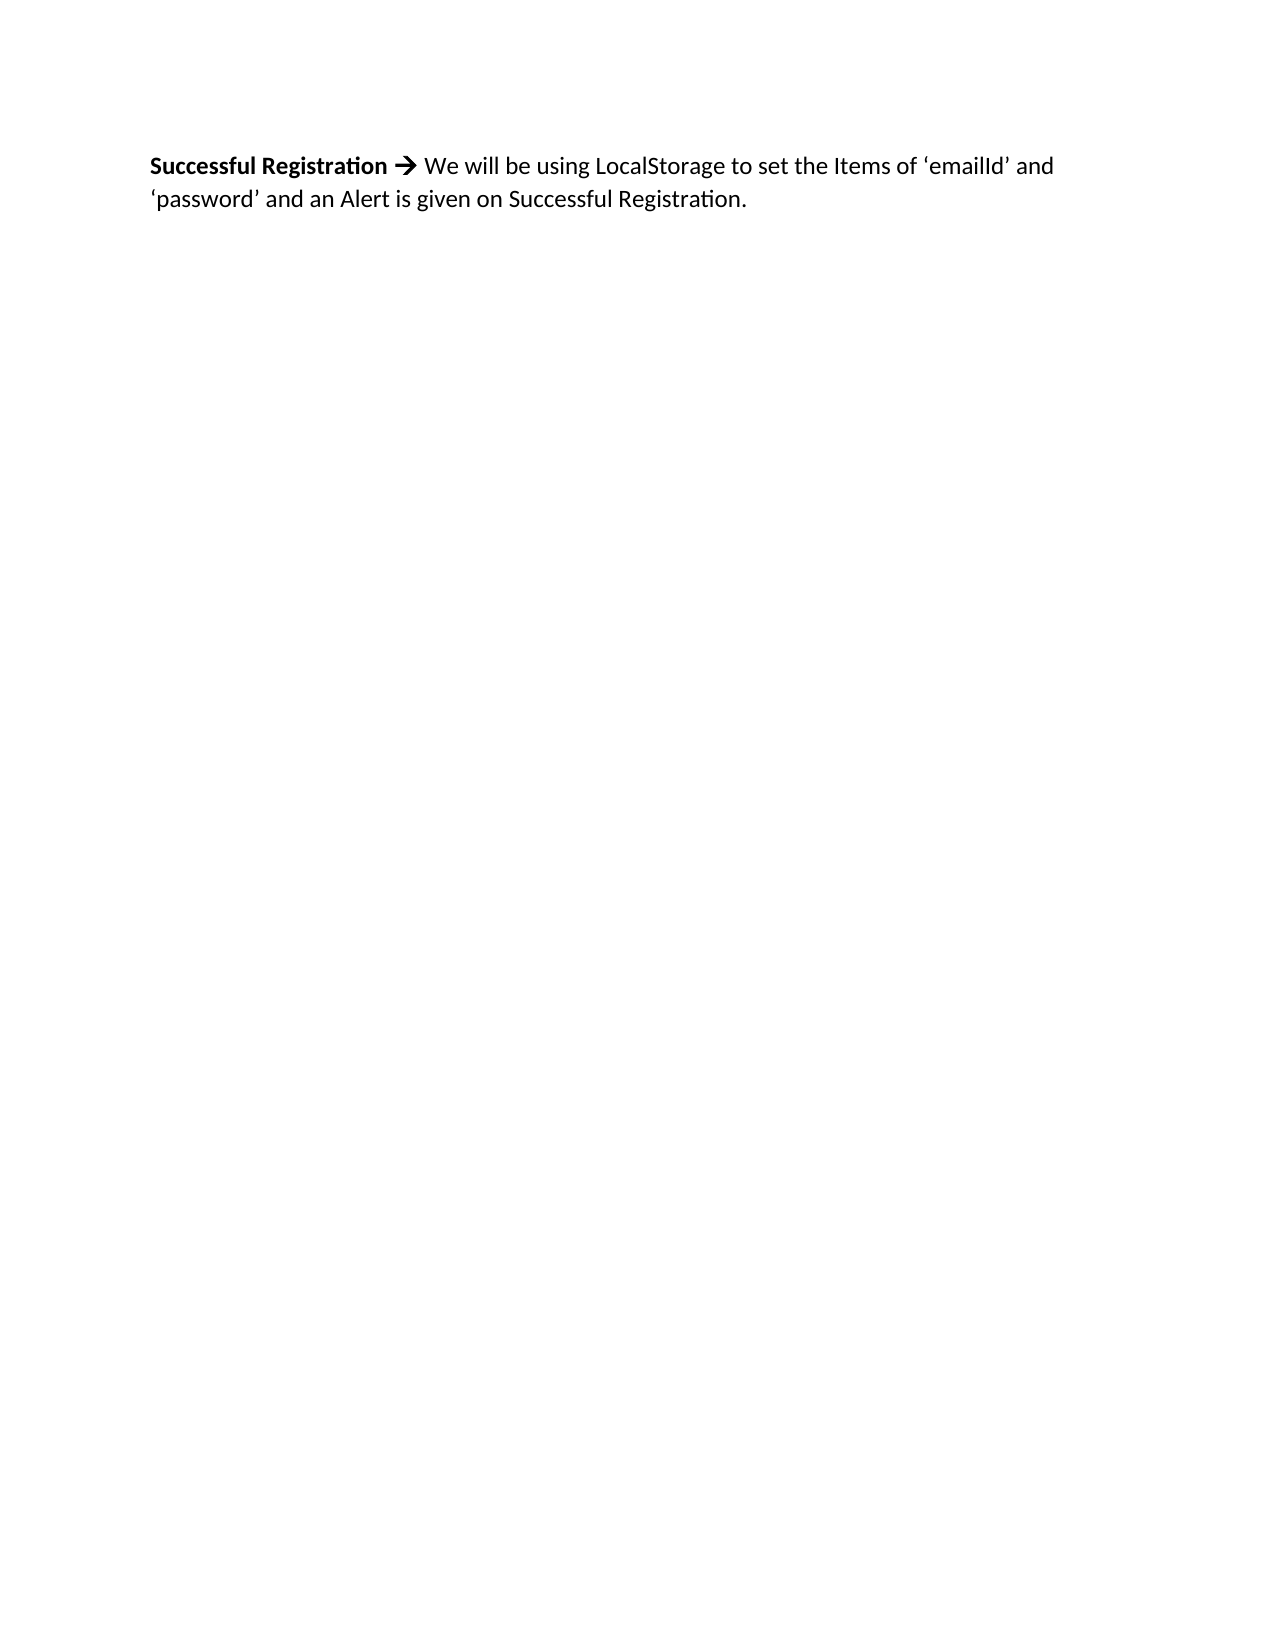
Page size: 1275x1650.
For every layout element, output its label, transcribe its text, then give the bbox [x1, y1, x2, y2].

text Successful Registration We will be using LocalStorage to set the Items of ‘emailId’ and ‘password’ and an Alert is given on Successful Registration. [150, 150, 1125, 213]
